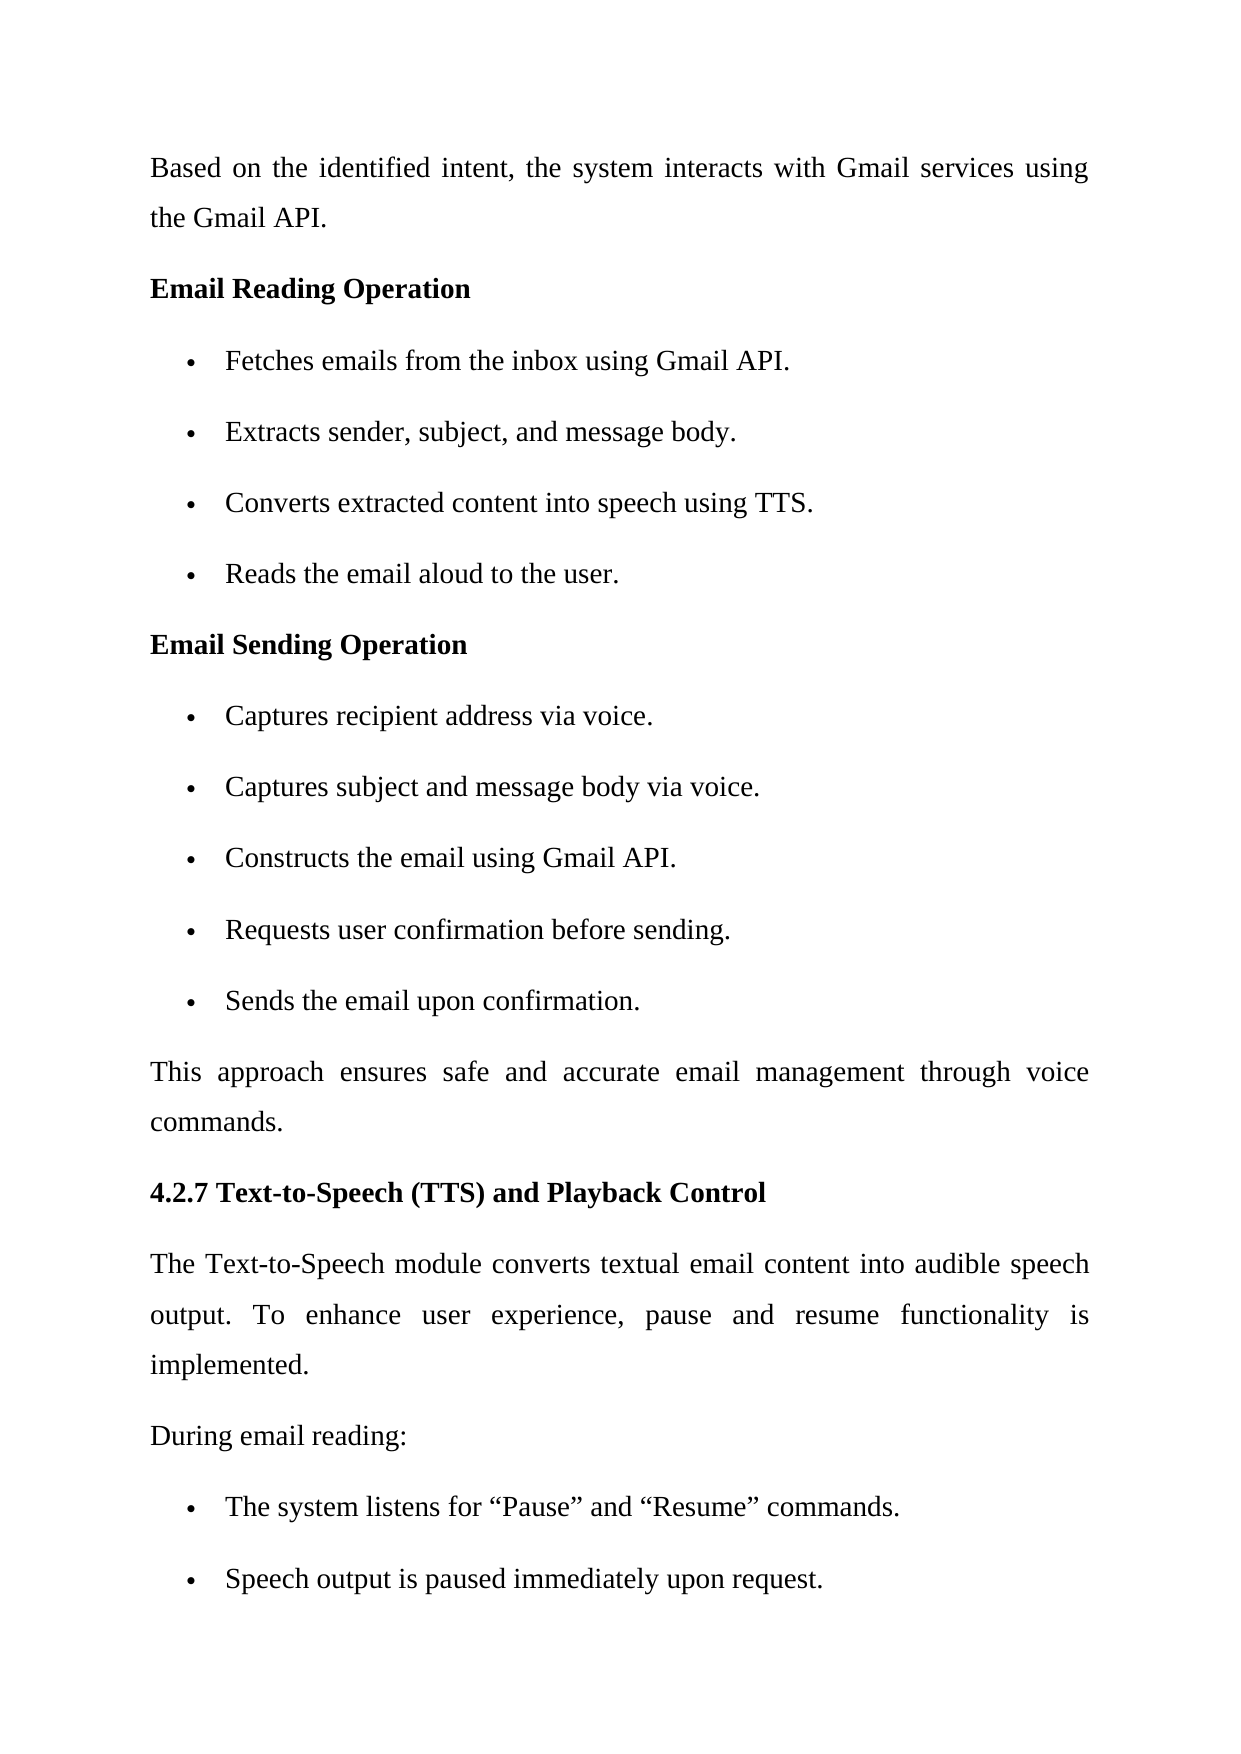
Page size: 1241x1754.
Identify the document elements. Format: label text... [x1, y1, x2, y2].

text The Text-to-Speech module converts textual email content into audible speech output. To enhance user experience, pause and resume functionality is implemented. [150, 1247, 1090, 1381]
text Email Sending Operation [150, 627, 1090, 661]
list Speech output is paused immediately upon request. [187, 1561, 1090, 1594]
text During email reading: [150, 1418, 1090, 1452]
list Requests user confirmation before sending. [187, 912, 1090, 945]
list Fetches emails from the inbox using Gmail API. [187, 343, 1090, 376]
text This approach ensures safe and accurate email management through voice commands. [150, 1054, 1090, 1138]
text Email Reading Operation [150, 271, 1090, 305]
list Extracts sender, subject, and message body. [187, 414, 1090, 447]
list Sends the email upon confirmation. [187, 983, 1090, 1016]
list Constructs the email using Gmail API. [187, 841, 1090, 874]
text Based on the identified intent, the system interacts with Gmail services using the Gmail API. [150, 150, 1090, 234]
list Reads the email aloud to the user. [187, 556, 1090, 589]
list Captures subject and message body via voice. [187, 769, 1090, 803]
text 4.2.7 Text-to-Speech (TTS) and Playback Control [150, 1176, 1090, 1209]
list Captures recipient address via voice. [187, 698, 1090, 732]
list Converts extracted content into speech using TTS. [187, 485, 1090, 518]
list The system listens for “Pause” and “Resume” commands. [187, 1489, 1090, 1523]
